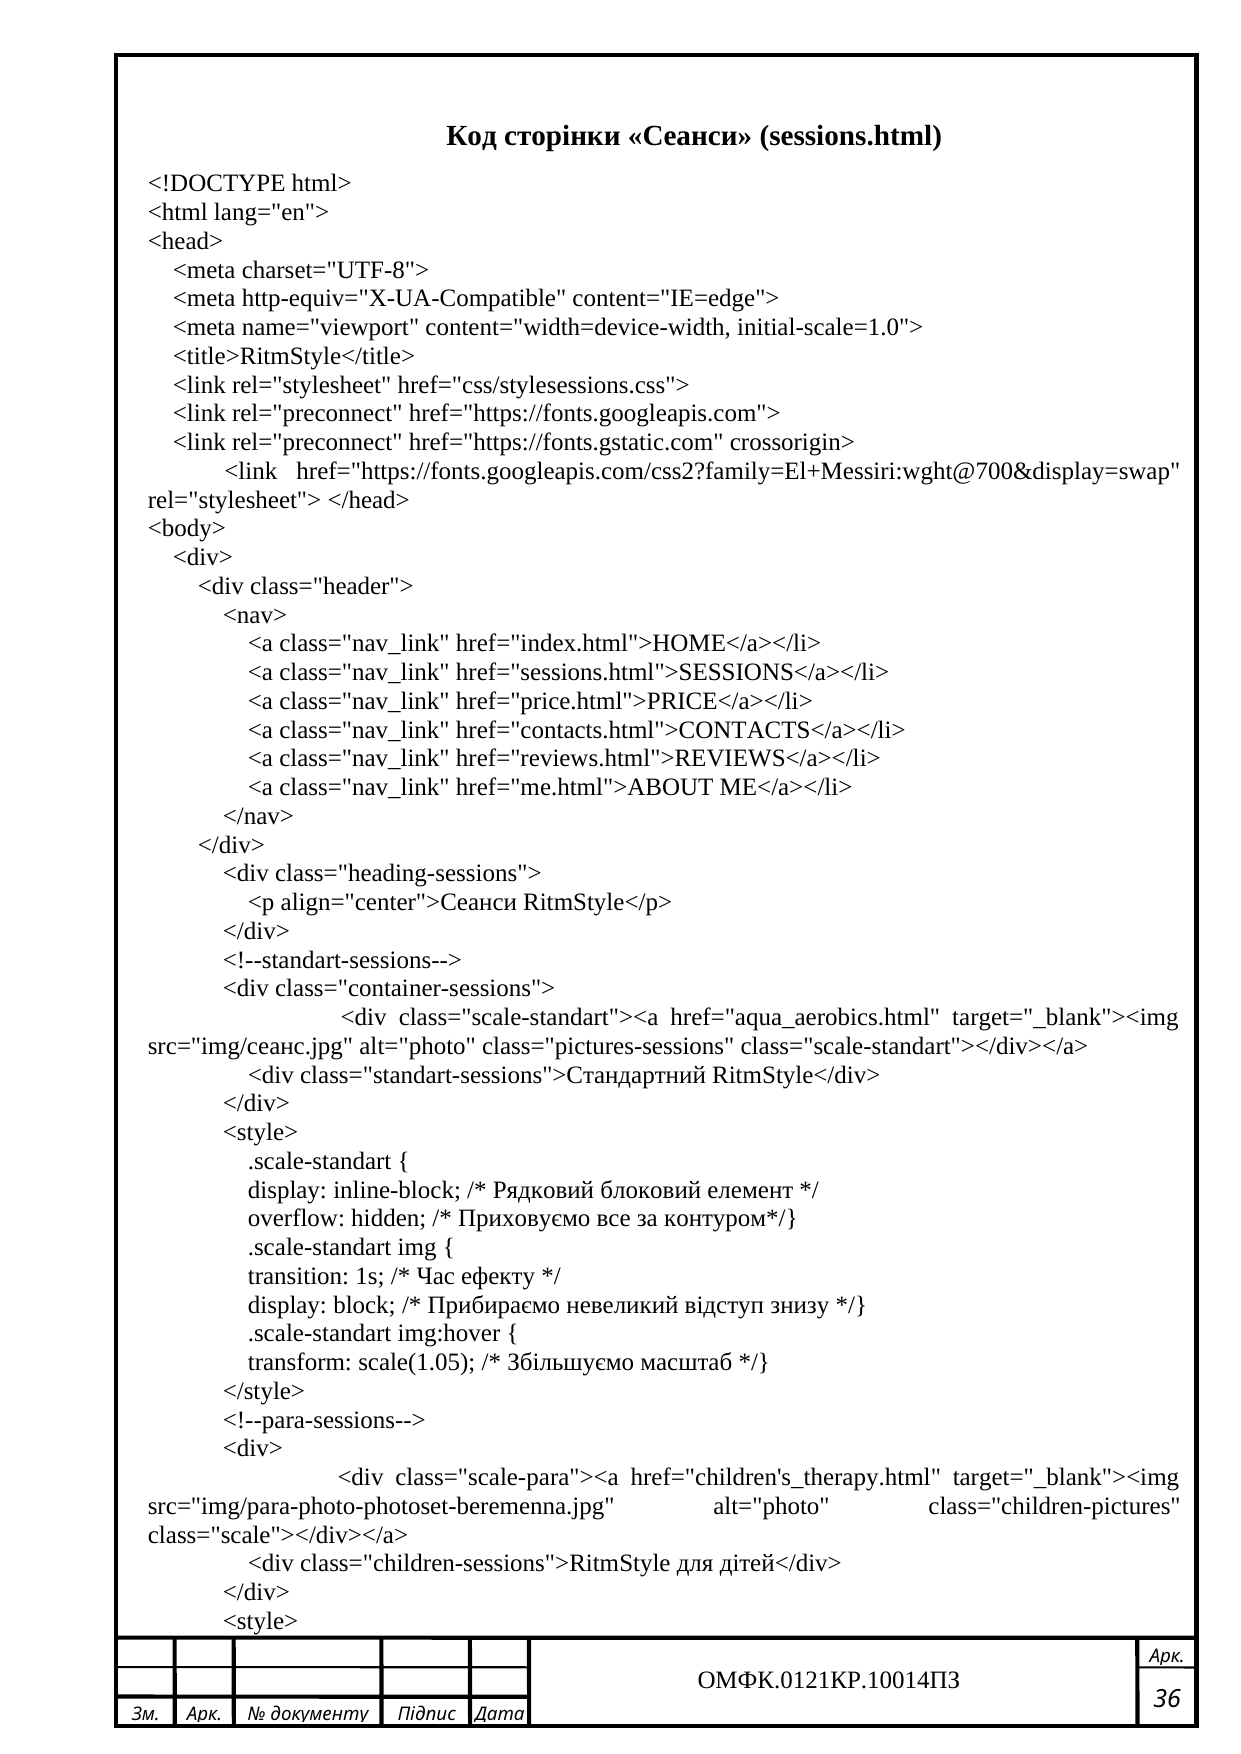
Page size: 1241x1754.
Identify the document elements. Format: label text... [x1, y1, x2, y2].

text <div class="scale-para"><a href="children's_therapy.html" target="_blank"><img src="img/para-photo-photoset-beremenna.jpg" alt="photo" class="children-pictures" class="scale"></div></a> [148, 1462, 1181, 1548]
text <meta charset="UTF-8"> [148, 255, 1181, 283]
text <title>RitmStyle</title> [148, 341, 1181, 370]
text transition: 1s; /* Час ефекту */ [148, 1261, 1181, 1290]
text .scale-standart { [148, 1146, 1181, 1175]
text <!--standart-sessions--> [148, 945, 1181, 973]
text <nav> [148, 600, 1181, 628]
text <html lang="en"> [148, 197, 1181, 226]
text <div class="scale-standart"><a href="aqua_aerobics.html" target="_blank"><img src="img/cеанс.jpg" alt="photo" class="pictures-sessions" class="scale-standart"></div></a> [148, 1002, 1181, 1060]
text <div class="header"> [148, 571, 1181, 600]
text </div> [148, 1577, 1181, 1606]
text <body> [148, 513, 1181, 542]
text <a class="nav_link" href="price.html">PRICE</a></li> [148, 686, 1181, 715]
text <style> [148, 1606, 1181, 1635]
text <head> [148, 226, 1181, 255]
text <div> [148, 542, 1181, 571]
text <link rel="preconnect" href="https://fonts.googleapis.com"> [148, 398, 1181, 427]
text </div> [148, 1088, 1181, 1117]
text <link rel="stylesheet" href="css/stylesessions.css"> [148, 370, 1181, 398]
text <!--para-sessions--> [148, 1405, 1181, 1433]
text <style> [148, 1117, 1181, 1146]
text Код сторінки «Сеанси» (sessions.html) [148, 118, 1181, 152]
text </nav> [148, 801, 1181, 830]
text <div> [148, 1433, 1181, 1462]
text transform: scale(1.05); /* Збільшуємо масштаб */} [148, 1347, 1181, 1376]
text </div> [148, 916, 1181, 945]
text </style> [148, 1376, 1181, 1405]
text <p align="center">Сеанси RitmStyle</p> [148, 887, 1181, 916]
text <div class="container-sessions"> [148, 973, 1181, 1002]
text <link href="https://fonts.googleapis.com/css2?family=El+Messiri:wght@700&display=swap" rel="stylesheet"> </head> [148, 456, 1181, 513]
text <a class="nav_link" href="sessions.html">SESSIONS</a></li> [148, 657, 1181, 686]
text .scale-standart img:hover { [148, 1318, 1181, 1347]
text <div class="children-sessions">RitmStyle для дітей</div> [148, 1548, 1181, 1577]
text <div class="heading-sessions"> [148, 858, 1181, 887]
text <link rel="preconnect" href="https://fonts.gstatic.com" crossorigin> [148, 427, 1181, 456]
text <div class="standart-sessions">Стандартний RitmStyle</div> [148, 1060, 1181, 1088]
text .scale-standart img { [148, 1232, 1181, 1261]
text overflow: hidden; /* Приховуємо все за контуром*/} [148, 1203, 1181, 1232]
text display: inline-block; /* Рядковий блоковий елемент */ [148, 1175, 1181, 1203]
text <a class="nav_link" href="contacts.html">CONTACTS</a></li> [148, 715, 1181, 743]
text <a class="nav_link" href="reviews.html">REVIEWS</a></li> [148, 743, 1181, 772]
text <meta name="viewport" content="width=device-width, initial-scale=1.0"> [148, 312, 1181, 341]
text display: block; /* Прибираємо невеликий відступ знизу */} [148, 1290, 1181, 1318]
text <a class="nav_link" href="index.html">HOME</a></li> [148, 628, 1181, 657]
text <meta http-equiv="X-UA-Compatible" content="IE=edge"> [148, 283, 1181, 312]
text </div> [148, 830, 1181, 858]
text <!DOCTYPE html> [148, 168, 1181, 197]
text <a class="nav_link" href="me.html">ABOUT ME</a></li> [148, 772, 1181, 801]
